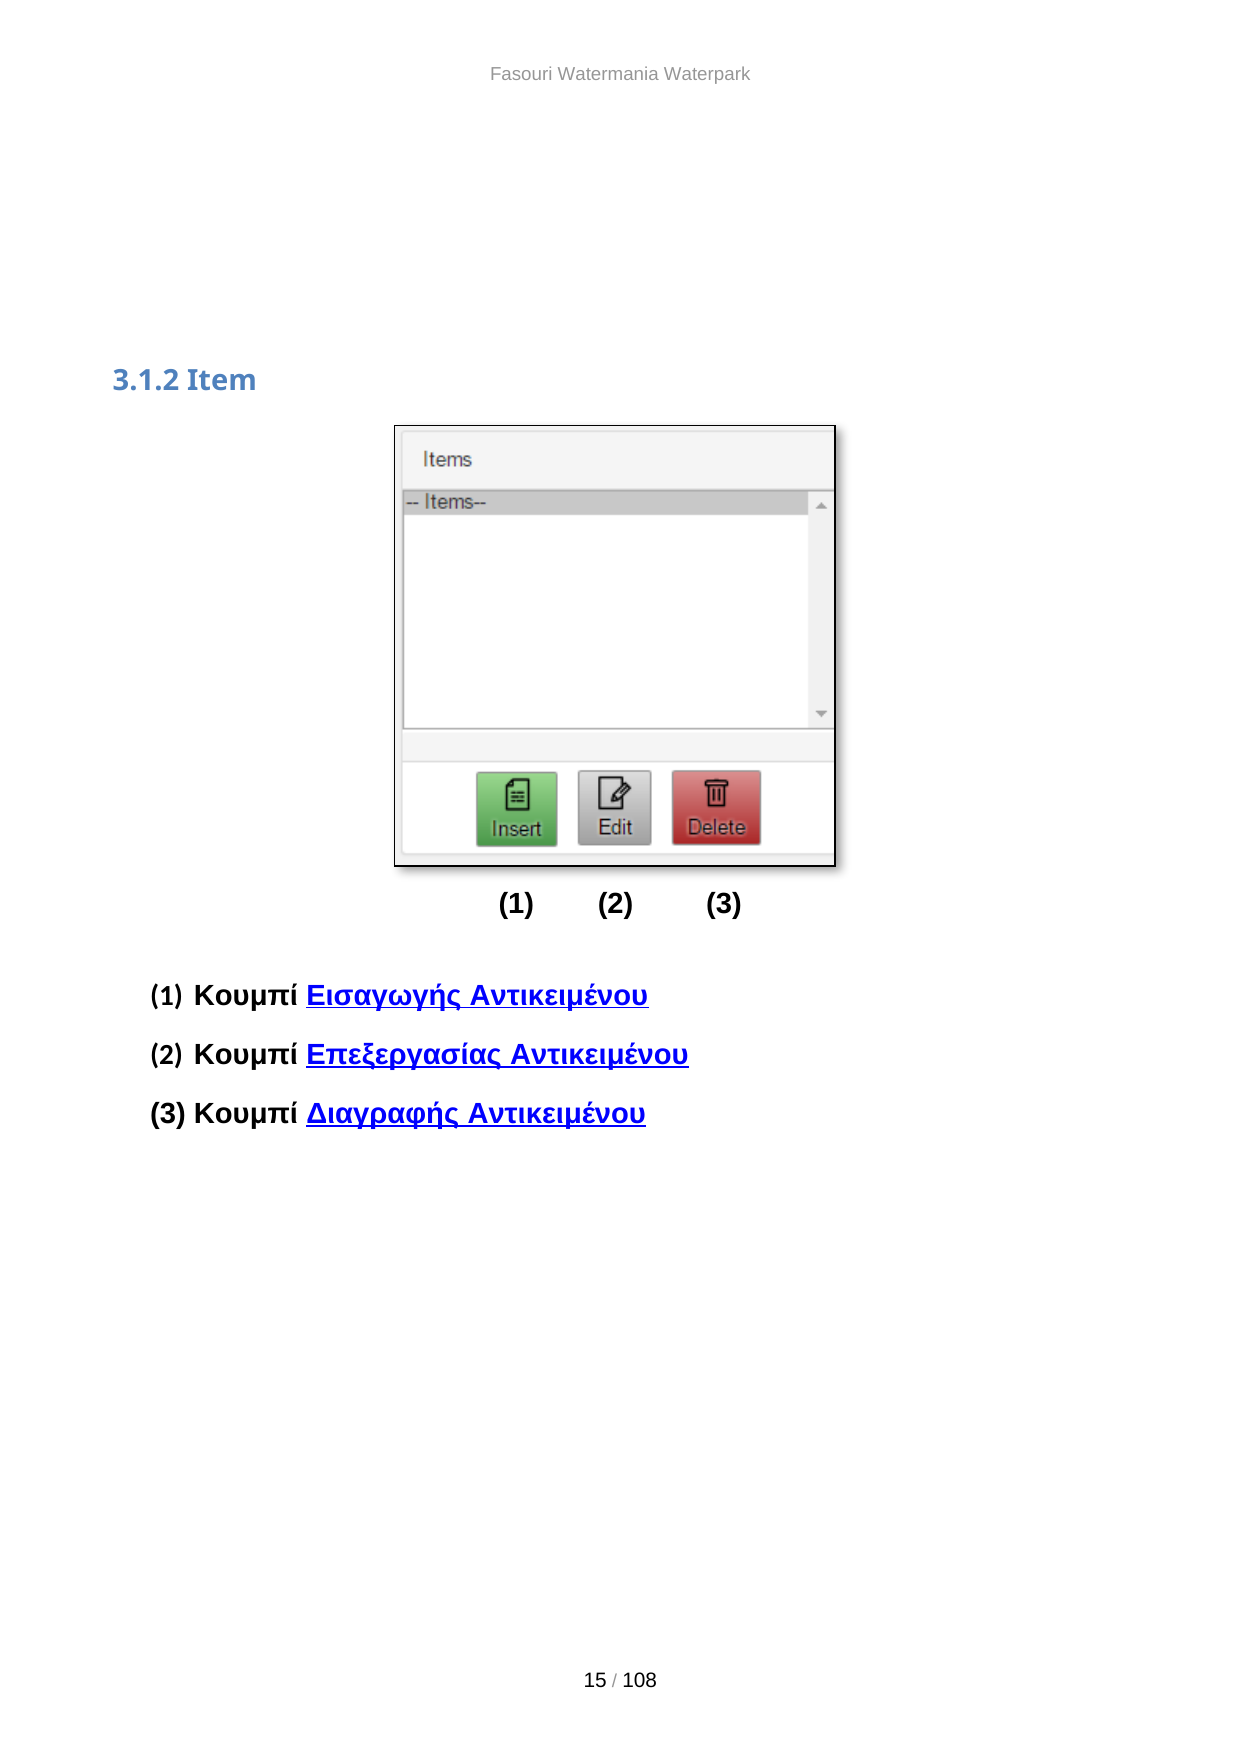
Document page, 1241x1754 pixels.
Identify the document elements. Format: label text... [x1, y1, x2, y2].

text (1) (2) (3) [112, 886, 1128, 919]
list Κουμπί Εισαγωγής Αντικειμένου [150, 977, 1128, 1012]
picture [395, 426, 834, 865]
text 3.1.2 Item [110, 357, 1130, 401]
text (3) Κουμπί Διαγραφής Αντικειμένου [112, 1096, 1128, 1129]
list Κουμπί Επεξεργασίας Αντικειμένου [150, 1036, 1128, 1072]
